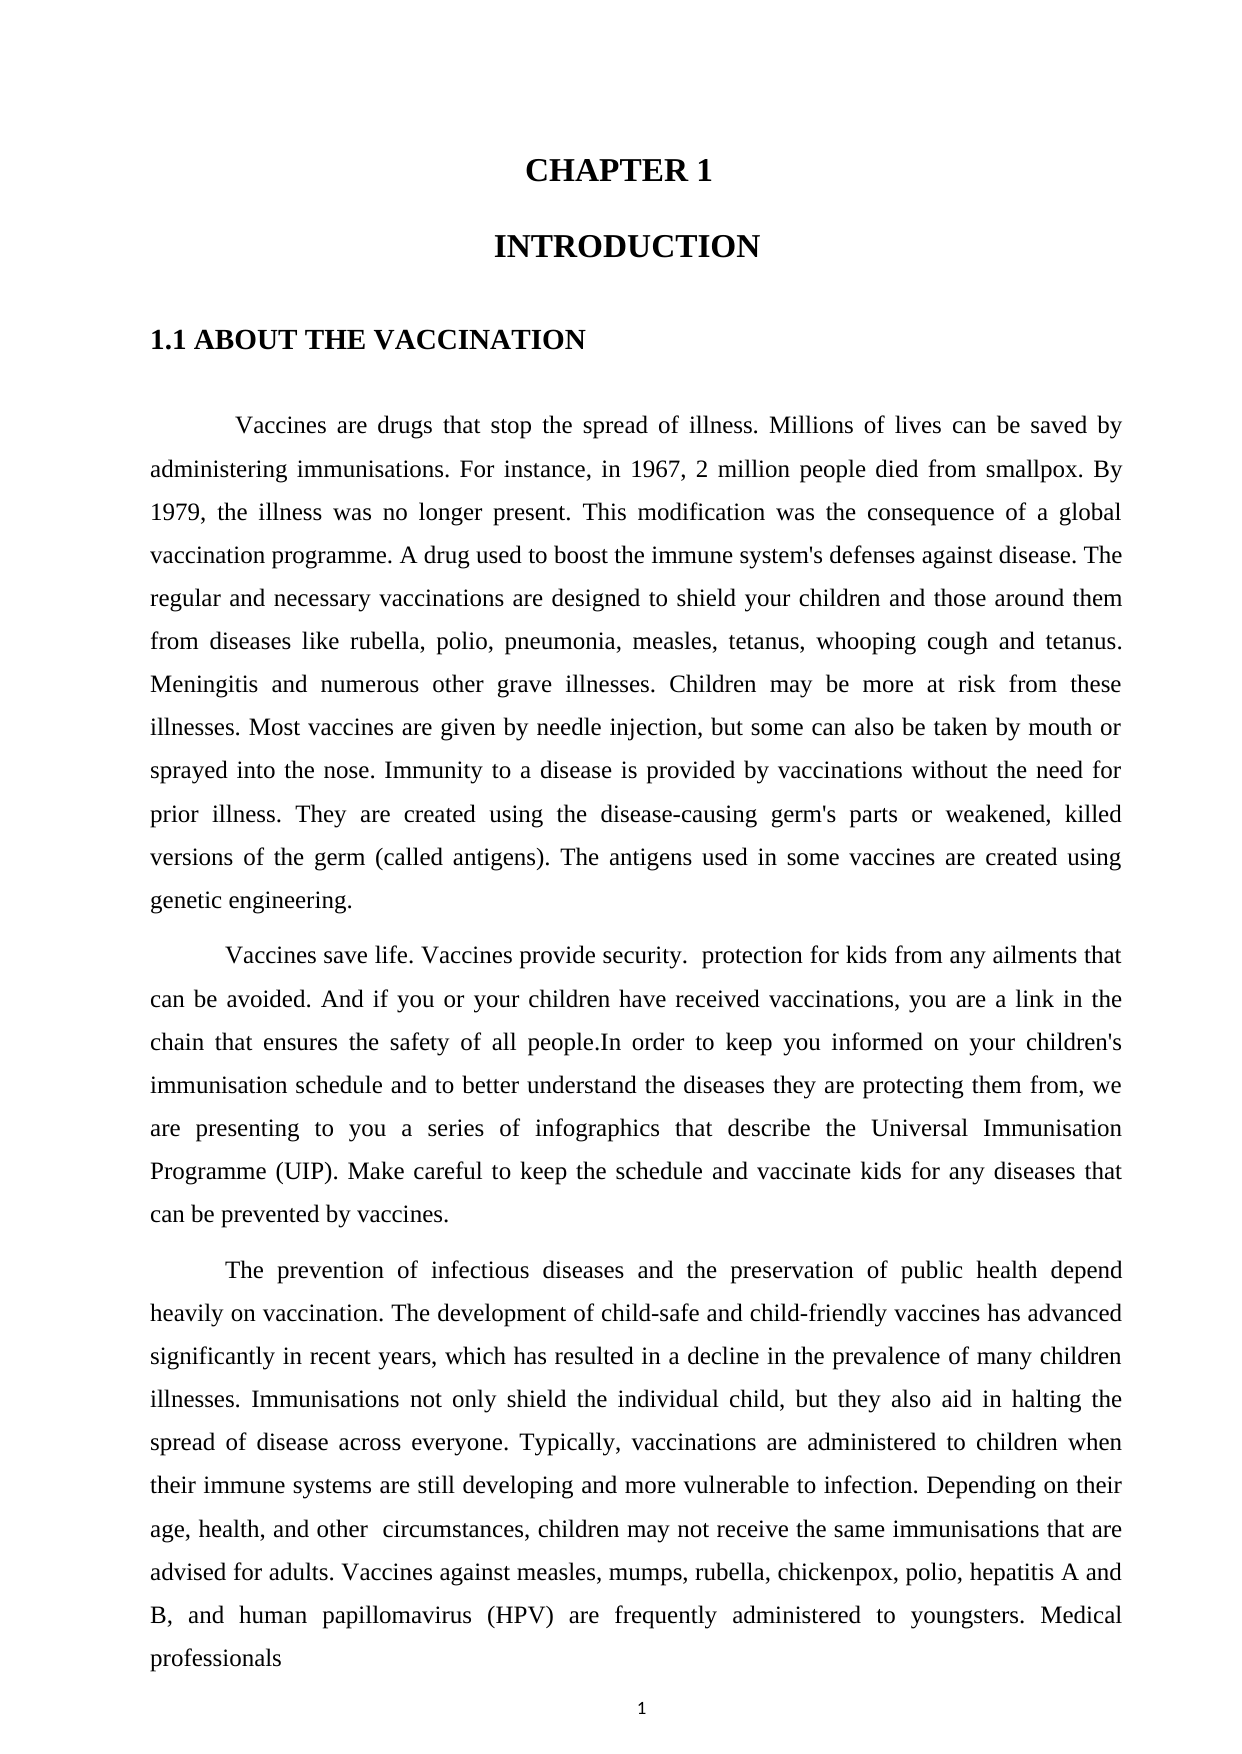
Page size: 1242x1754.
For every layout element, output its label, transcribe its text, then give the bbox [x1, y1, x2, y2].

text Vaccines are drugs that stop the spread of illness. Millions of lives can be saved by administering immunisations. For instance, in 1967, 2 million people died from smallpox. By 1979, the illness was no longer present. This modification was the consequence of a global vaccination programme. A drug used to boost the immune system's defenses against disease. The regular and necessary vaccinations are designed to shield your children and those around them from diseases like rubella, polio, pneumonia, measles, tetanus, whooping cough and tetanus. Meningitis and numerous other grave illnesses. Children may be more at risk from these illnesses. Most vaccines are given by needle injection, but some can also be taken by mouth or sprayed into the nose. Immunity to a disease is provided by vaccinations without the need for prior illness. They are created using the disease-causing germ's parts or weakened, killed versions of the germ (called antigens). The antigens used in some vaccines are created using genetic engineering. [150, 411, 1123, 914]
text Vaccines save life. Vaccines provide security. protection for kids from any ailments that can be avoided. And if you or your children have received vaccinations, you are a link in the chain that ensures the safety of all people.In order to keep you informed on your children's immunisation schedule and to better understand the diseases they are protecting them from, we are presenting to you a series of infographics that describe the Universal Immunisation Programme (UIP). Make careful to keep the schedule and vaccinate kids for any diseases that can be prevented by vaccines. [150, 941, 1123, 1228]
text CHAPTER 1 [150, 150, 1133, 188]
text 1.1 ABOUT THE VACCINATION [150, 322, 1133, 356]
text The prevention of infectious diseases and the preservation of public health depend heavily on vaccination. The development of child-safe and child-friendly vaccines has advanced significantly in recent years, which has resulted in a decline in the prevalence of many children illnesses. Immunisations not only shield the individual child, but they also aid in halting the spread of disease across everyone. Typically, vaccinations are administered to children when their immune systems are still developing and more vulnerable to infection. Depending on their age, health, and other circumstances, children may not receive the same immunisations that are advised for adults. Vaccines against measles, mumps, rubella, chickenpox, polio, hepatitis A and B, and human papillomavirus (HPV) are frequently administered to youngsters. Medical professionals [150, 1255, 1123, 1672]
text INTRODUCTION [494, 226, 1133, 265]
